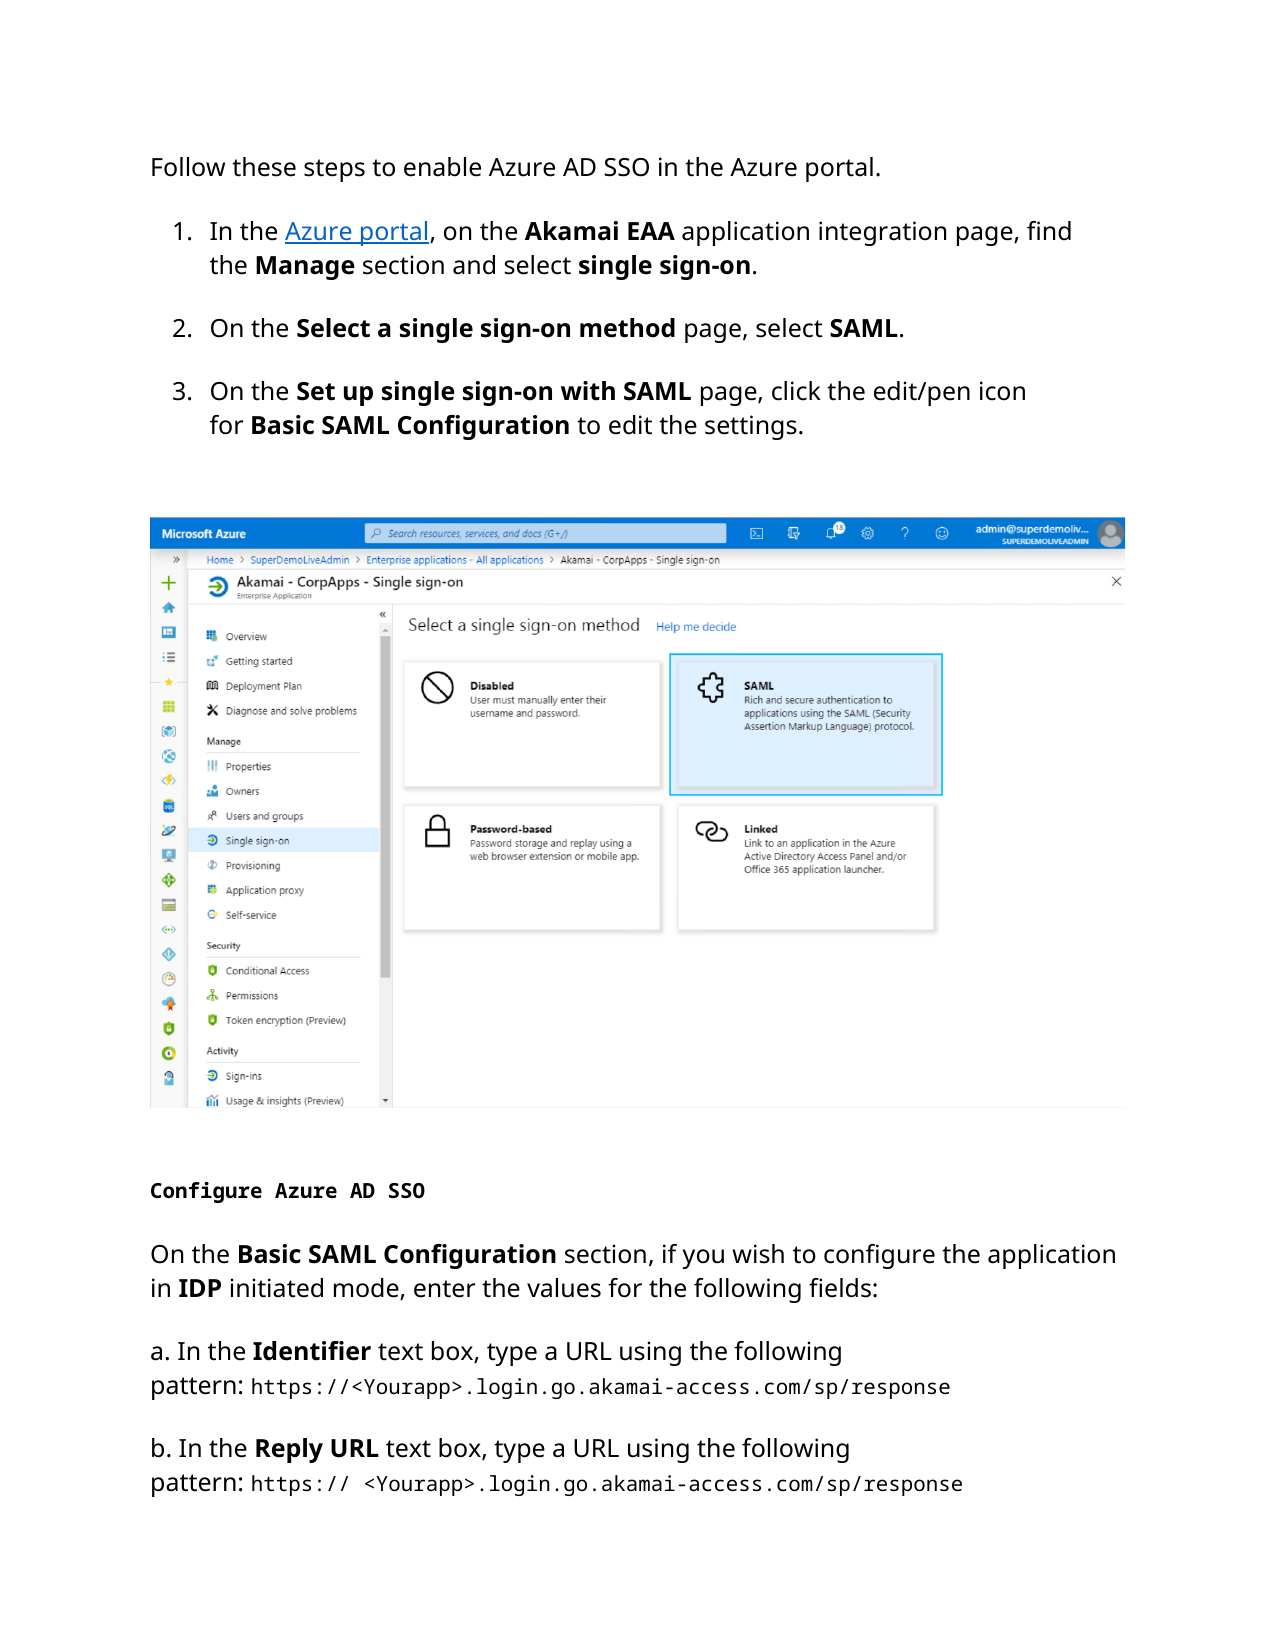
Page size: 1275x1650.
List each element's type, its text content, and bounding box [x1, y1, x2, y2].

text a. In the Identifier text box, type a URL using the following pattern: https://<Yourapp>.login.go.akamai-access.com/sp/response [150, 1333, 1125, 1402]
list On the Select a single sign-on method page, select SAML. [172, 311, 1125, 344]
list In the Azure portal, on the Akamai EAA application integration page, find the Manage section and select single sign-on. [172, 213, 1125, 281]
picture [150, 517, 1125, 1108]
text On the Basic SAML Configuration section, if you wish to configure the application in IDP initiated mode, enter the values for the following fields: [150, 1236, 1125, 1304]
text b. In the Reply URL text box, type a URL using the following pattern: https:// <Yourapp>.login.go.akamai-access.com/sp/response [150, 1431, 1125, 1499]
text Follow these steps to enable Azure AD SSO in the Azure portal. [150, 150, 1125, 184]
text Configure Azure AD SSO [150, 1176, 1125, 1205]
list On the Set up single sign-on with SAML page, click the edit/pen icon for Basic SAML Configuration to edit the settings. [172, 374, 1125, 442]
